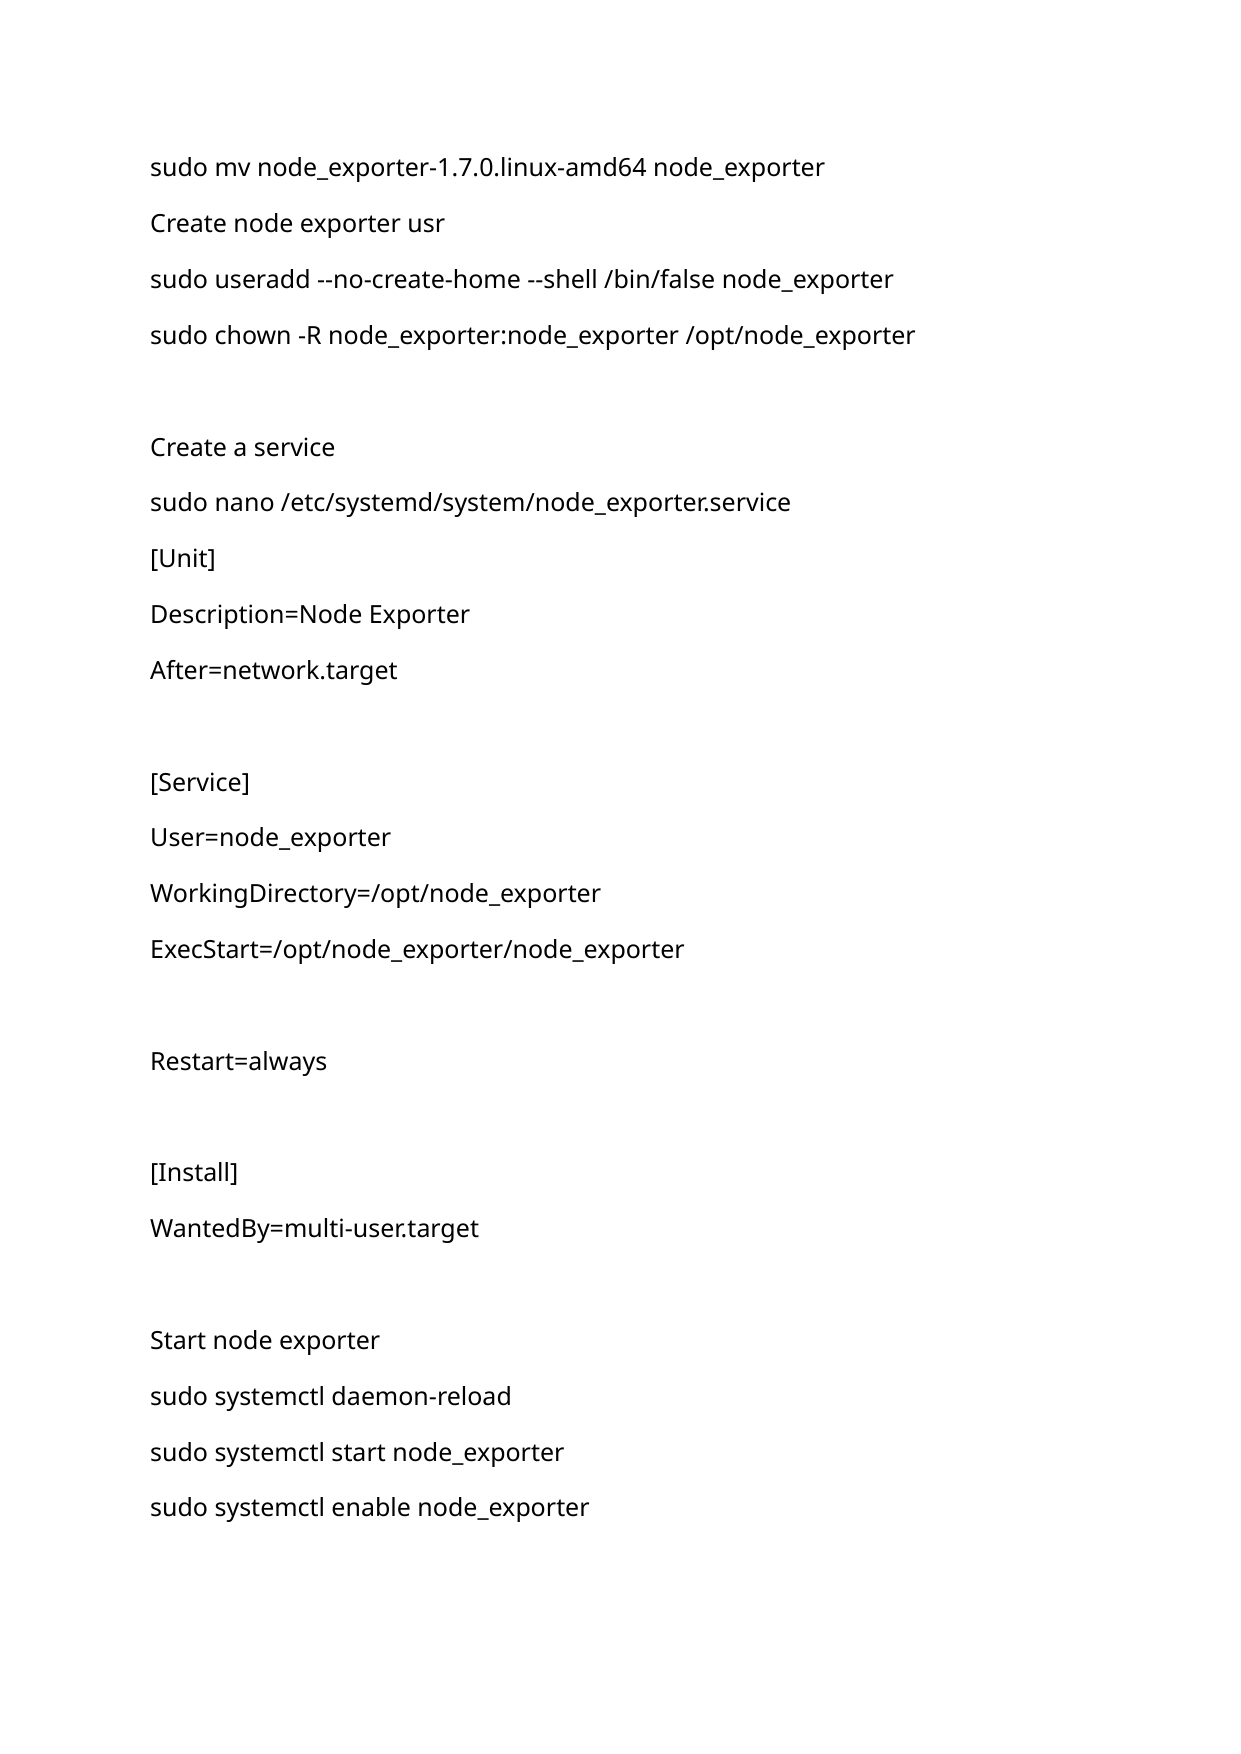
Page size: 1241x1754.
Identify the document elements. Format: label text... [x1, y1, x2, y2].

text WorkingDirectory=/opt/node_exporter [150, 876, 1090, 910]
text [Install] [150, 1155, 1090, 1189]
text sudo nano /etc/systemd/system/node_exporter.service [150, 485, 1090, 519]
text sudo systemctl enable node_exporter [150, 1490, 1090, 1524]
text Restart=always [150, 1043, 1090, 1077]
text ExecStart=/opt/node_exporter/node_exporter [150, 932, 1090, 966]
text [Unit] [150, 541, 1090, 575]
text Create node exporter usr [150, 206, 1090, 240]
text User=node_exporter [150, 820, 1090, 854]
text WantedBy=multi-user.target [150, 1211, 1090, 1245]
text sudo useradd --no-create-home --shell /bin/false node_exporter [150, 262, 1090, 296]
text Create a service [150, 429, 1090, 463]
text Description=Node Exporter [150, 597, 1090, 631]
text sudo mv node_exporter-1.7.0.linux-amd64 node_exporter [150, 150, 1090, 184]
text [Service] [150, 764, 1090, 798]
text Start node exporter [150, 1322, 1090, 1357]
text sudo systemctl daemon-reload [150, 1378, 1090, 1412]
text sudo chown -R node_exporter:node_exporter /opt/node_exporter [150, 317, 1090, 352]
text After=network.target [150, 652, 1090, 687]
text sudo systemctl start node_exporter [150, 1434, 1090, 1468]
